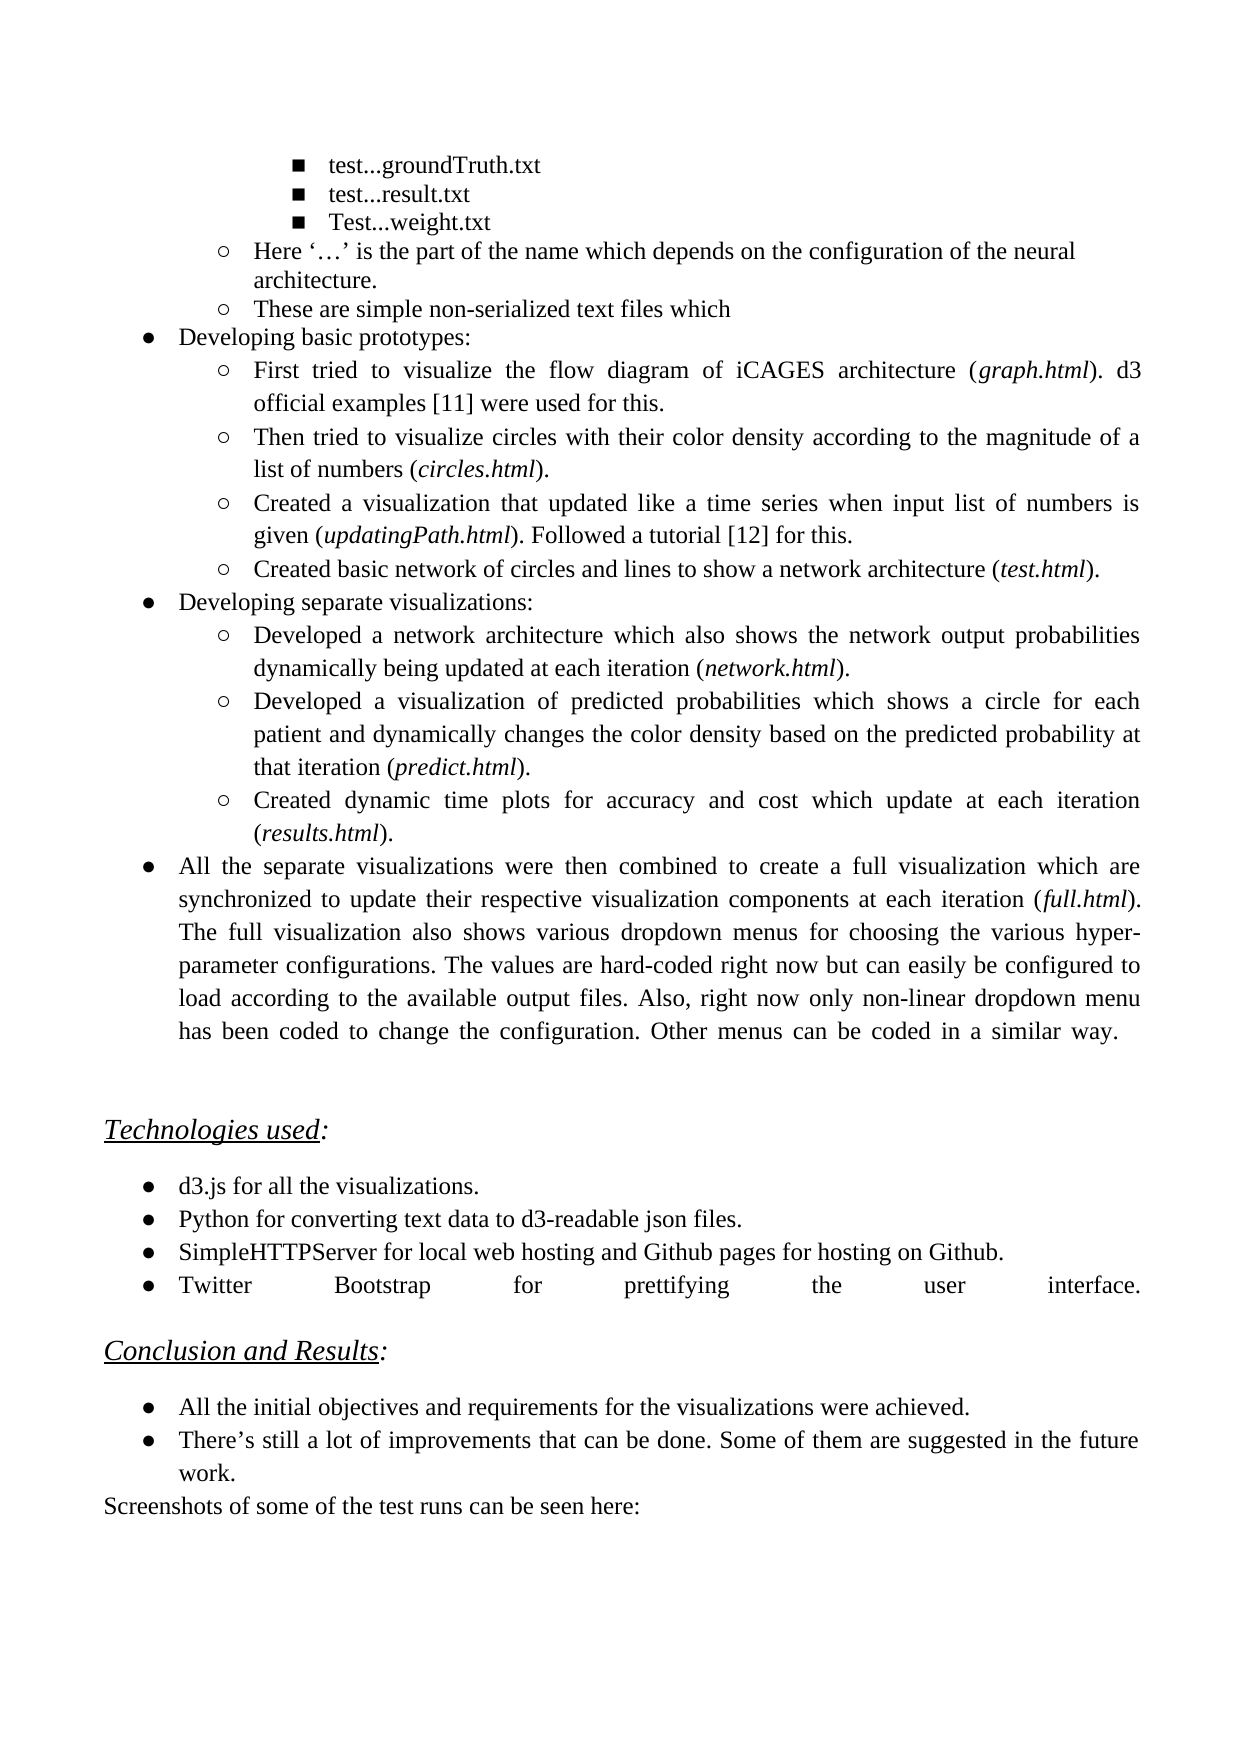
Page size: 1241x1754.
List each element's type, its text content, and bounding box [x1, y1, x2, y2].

list Created a visualization that updated like a time series when input list of numbers is given (updatingPath.html). Followed a tutorial [12] for this. [216, 488, 1142, 549]
text Screenshots of some of the test runs can be seen here: [103, 1491, 1142, 1520]
text Conclusion and Results: [103, 1333, 1142, 1367]
list SimpleHTTPServer for local web hosting and Github pages for hosting on Github. [141, 1237, 1142, 1266]
list All the separate visualizations were then combined to create a full visualization which are synchronized to update their respective visualization components at each iteration (full.html). The full visualization also shows various dropdown menus for choosing the various hyper-parameter configurations. The values are hard-coded right now but can easily be configured to load according to the available output files. Also, right now only non-linear dropdown menu has been coded to change the configuration. Other menus can be coded in a similar way. [141, 851, 1142, 1108]
list Created basic network of circles and lines to show a network architecture (test.html). [216, 554, 1142, 582]
list Developing separate visualizations: [141, 587, 1142, 615]
list test...result.txt [291, 179, 1110, 207]
list Python for converting text data to d3-readable json files. [141, 1204, 1142, 1233]
list test...groundTruth.txt [291, 150, 1110, 179]
text Technologies used: [103, 1112, 1142, 1145]
list These are simple non-serialized text files which [216, 294, 1110, 322]
list Developing basic prototypes: [141, 322, 1142, 351]
list First tried to visualize the flow diagram of iCAGES architecture (graph.html). d3 official examples [11] were used for this. [216, 356, 1142, 417]
list Test...weight.txt [291, 207, 1110, 236]
list Developed a network architecture which also shows the network output probabilities dynamically being updated at each iteration (network.html). [216, 620, 1142, 681]
list d3.js for all the visualizations. [141, 1171, 1142, 1200]
list Then tried to visualize circles with their color density according to the magnitude of a list of numbers (circles.html). [216, 422, 1142, 483]
list Created dynamic time plots for accuracy and cost which update at each iteration (results.html). [216, 785, 1142, 847]
list Here ‘…’ is the part of the name which depends on the configuration of the neural architecture. [216, 236, 1110, 294]
list Developed a visualization of predicted probabilities which shows a circle for each patient and dynamically changes the color density based on the predicted probability at that iteration (predict.html). [216, 686, 1142, 781]
list Twitter Bootstrap for prettifying the user interface. [141, 1270, 1142, 1329]
list All the initial objectives and requirements for the visualizations were achieved. [141, 1392, 1142, 1421]
list There’s still a lot of improvements that can be done. Some of them are suggested in the future work. [141, 1425, 1142, 1487]
